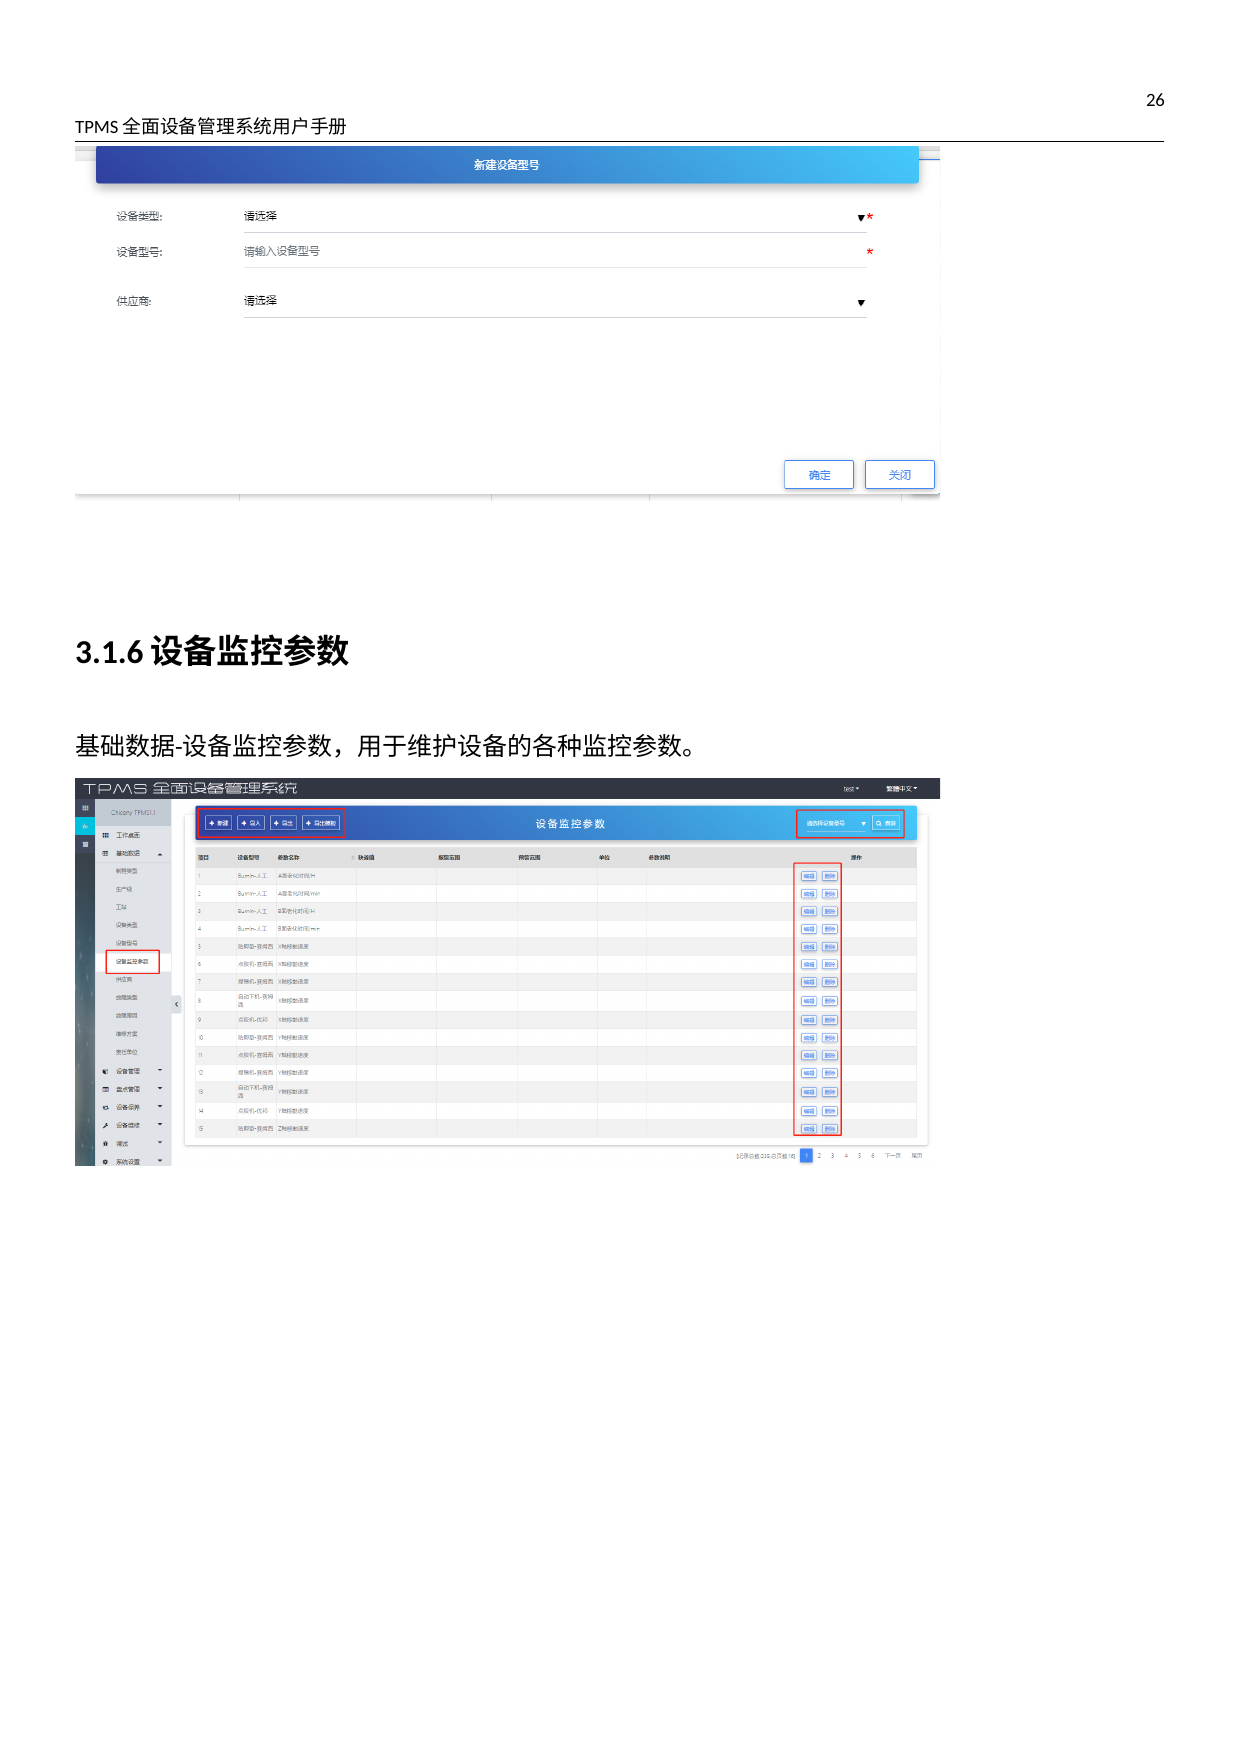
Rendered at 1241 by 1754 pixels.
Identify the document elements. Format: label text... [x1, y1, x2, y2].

subtitle 设备监控参数 [75, 615, 1164, 683]
picture [75, 146, 941, 501]
picture [75, 778, 941, 1166]
text 基础数据-设备监控参数，用于维护设备的各种监控参数。 [75, 710, 1164, 778]
